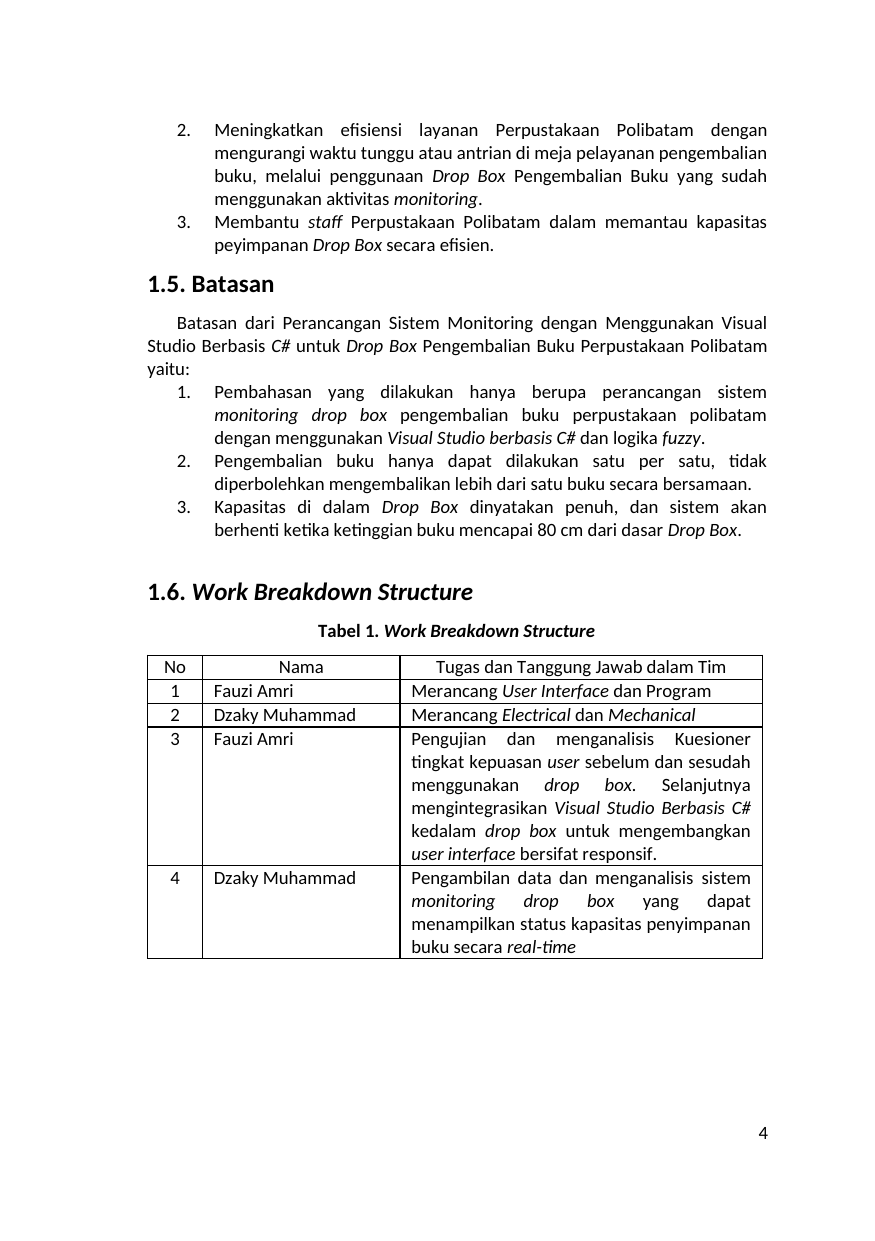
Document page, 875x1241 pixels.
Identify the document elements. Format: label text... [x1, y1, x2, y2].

table_cell Fauzi Amri [203, 728, 399, 865]
table_cell Pengujian dan menganalisis Kuesioner tingkat kepuasan user sebelum dan sesudah menggunakan drop box. Selanjutnya mengintegrasikan Visual Studio Berbasis C# kedalam drop box untuk mengembangkan user interface bersifat responsif. [401, 728, 762, 865]
table_cell 3 [148, 728, 202, 865]
table_header Nama [203, 656, 399, 678]
table_cell Merancang Electrical dan Mechanical [401, 704, 762, 726]
table_cell Merancang User Interface dan Program [401, 680, 762, 702]
text Tabel 1. Work Breakdown Structure [147, 619, 768, 642]
table_cell Fauzi Amri [203, 680, 399, 702]
table_cell Pengambilan data dan menganalisis sistem monitoring drop box yang dapat menampilkan status kapasitas penyimpanan buku secara real-time [401, 866, 762, 958]
table_cell 2 [148, 704, 202, 726]
table_cell Dzaky Muhammad [203, 866, 399, 958]
table_header Tugas dan Tanggung Jawab dalam Tim [401, 656, 762, 678]
table_header No [148, 656, 202, 678]
subtitle 1.6. Work Breakdown Structure [147, 576, 768, 607]
table_cell Dzaky Muhammad [203, 704, 399, 726]
table_cell 4 [148, 866, 202, 958]
list Pembahasan yang dilakukan hanya berupa perancangan sistem monitoring drop box pengembalian buku perpustakaan polibatam dengan menggunakan Visual Studio berbasis C# dan logika fuzzy. [177, 380, 768, 449]
list Membantu staff Perpustakaan Polibatam dalam memantau kapasitas peyimpanan Drop Box secara efisien. [177, 210, 768, 256]
table_cell 1 [148, 680, 202, 702]
subtitle 1.5. Batasan [147, 268, 768, 299]
list Kapasitas di dalam Drop Box dinyatakan penuh, dan sistem akan berhenti ketika ketinggian buku mencapai 80 cm dari dasar Drop Box. [177, 495, 768, 541]
list Meningkatkan efisiensi layanan Perpustakaan Polibatam dengan mengurangi waktu tunggu atau antrian di meja pelayanan pengembalian buku, melalui penggunaan Drop Box Pengembalian Buku yang sudah menggunakan aktivitas monitoring. [177, 118, 768, 210]
list Pengembalian buku hanya dapat dilakukan satu per satu, tidak diperbolehkan mengembalikan lebih dari satu buku secara bersamaan. [177, 449, 768, 495]
text Batasan dari Perancangan Sistem Monitoring dengan Menggunakan Visual Studio Berbasis C# untuk Drop Box Pengembalian Buku Perpustakaan Polibatam yaitu: [147, 312, 768, 380]
